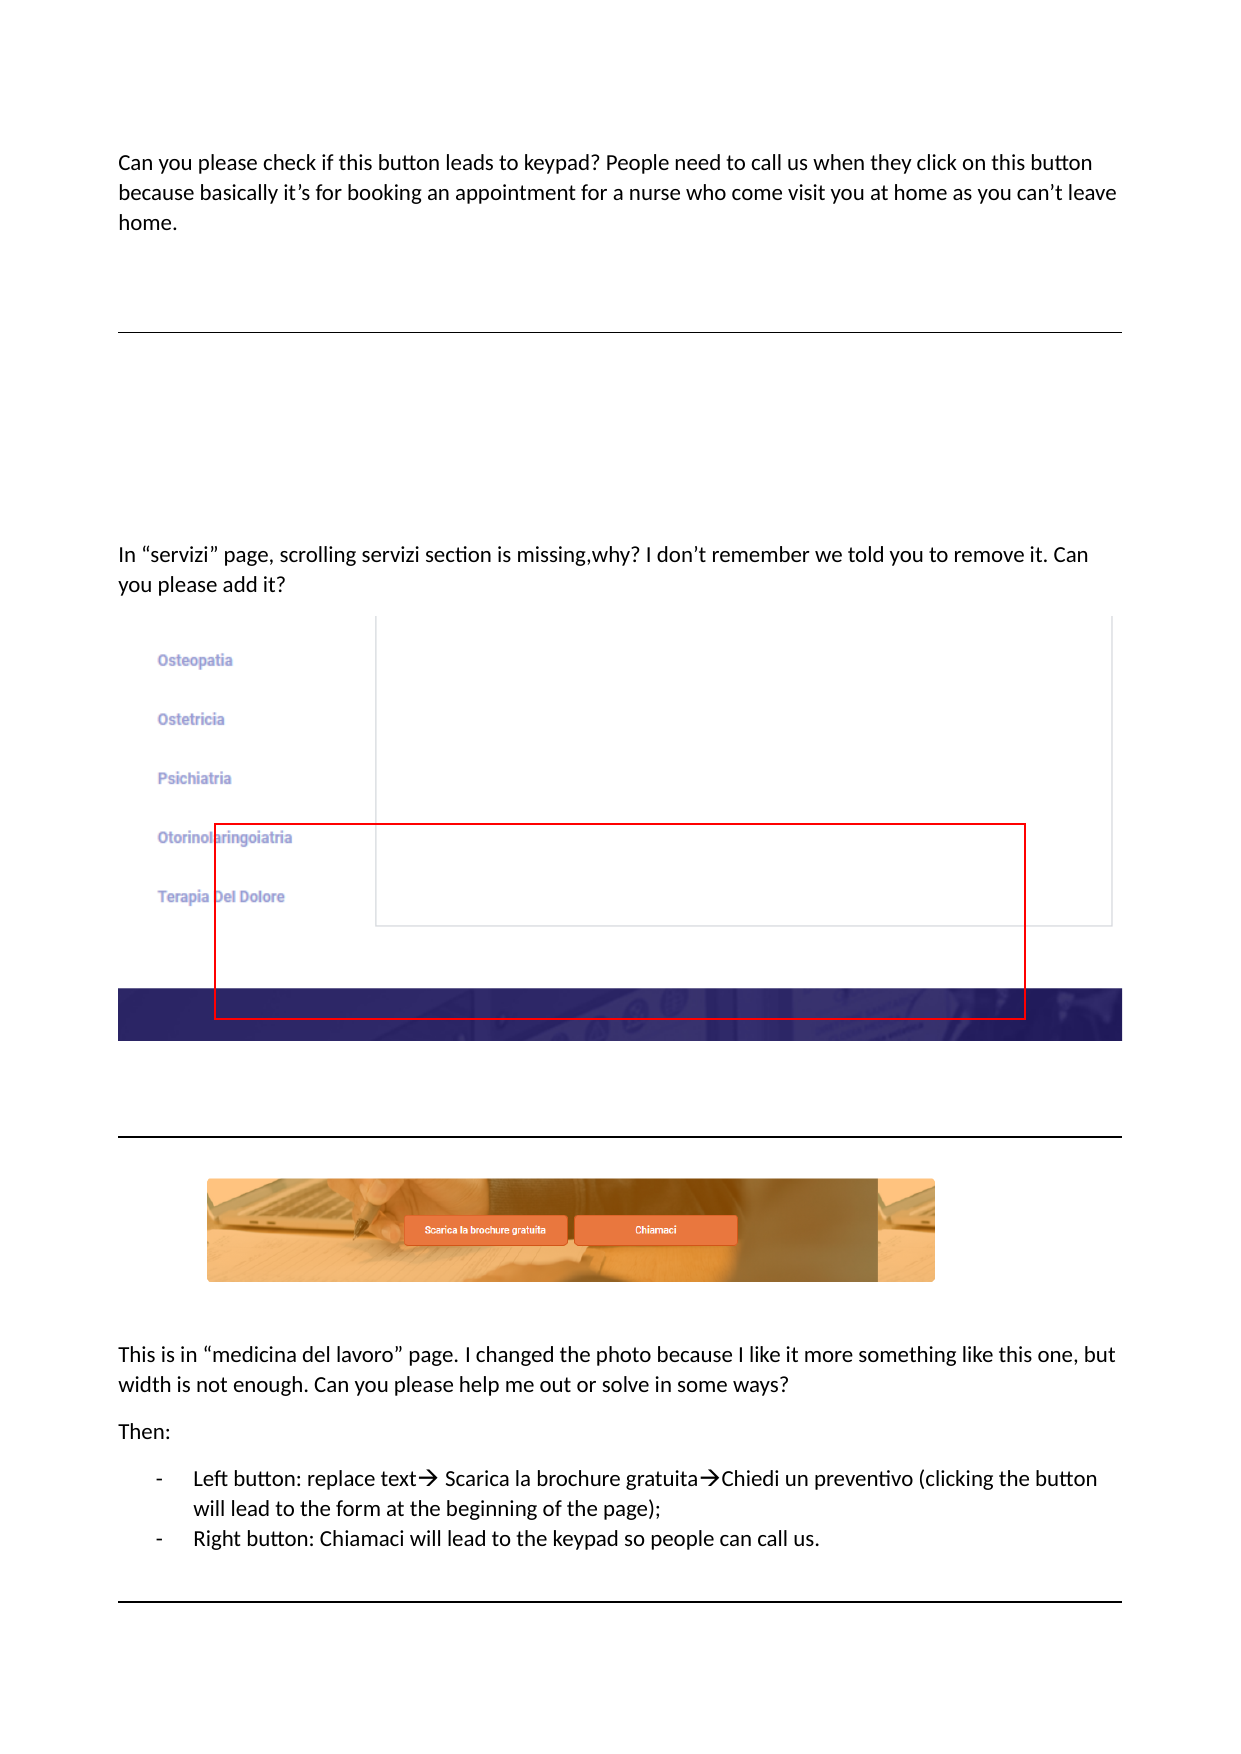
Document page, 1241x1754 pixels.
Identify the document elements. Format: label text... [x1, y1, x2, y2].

picture [118, 1156, 1123, 1321]
picture [118, 616, 1123, 1041]
text This is in “medicina del lavoro” page. I changed the photo because I like it more something like this one, but width is not enough. Can you please help me out or solve in some ways? [118, 1340, 1122, 1398]
list Left button: replace text Scarica la brochure gratuitaChiedi un preventivo (clicking the button will lead to the form at the beginning of the page); [156, 1464, 1122, 1522]
list Right button: Chiamaci will lead to the keypad so people can call us. [156, 1524, 1122, 1552]
text Then: [118, 1417, 1122, 1445]
text In “servizi” page, scrolling servizi section is missing,why? I don’t remember we told you to remove it. Can you please add it? [118, 540, 1122, 598]
text Can you please check if this button leads to keypad? People need to call us when they click on this button because basically it’s for booking an appointment for a nurse who come visit you at home as you can’t leave home. [118, 148, 1122, 236]
